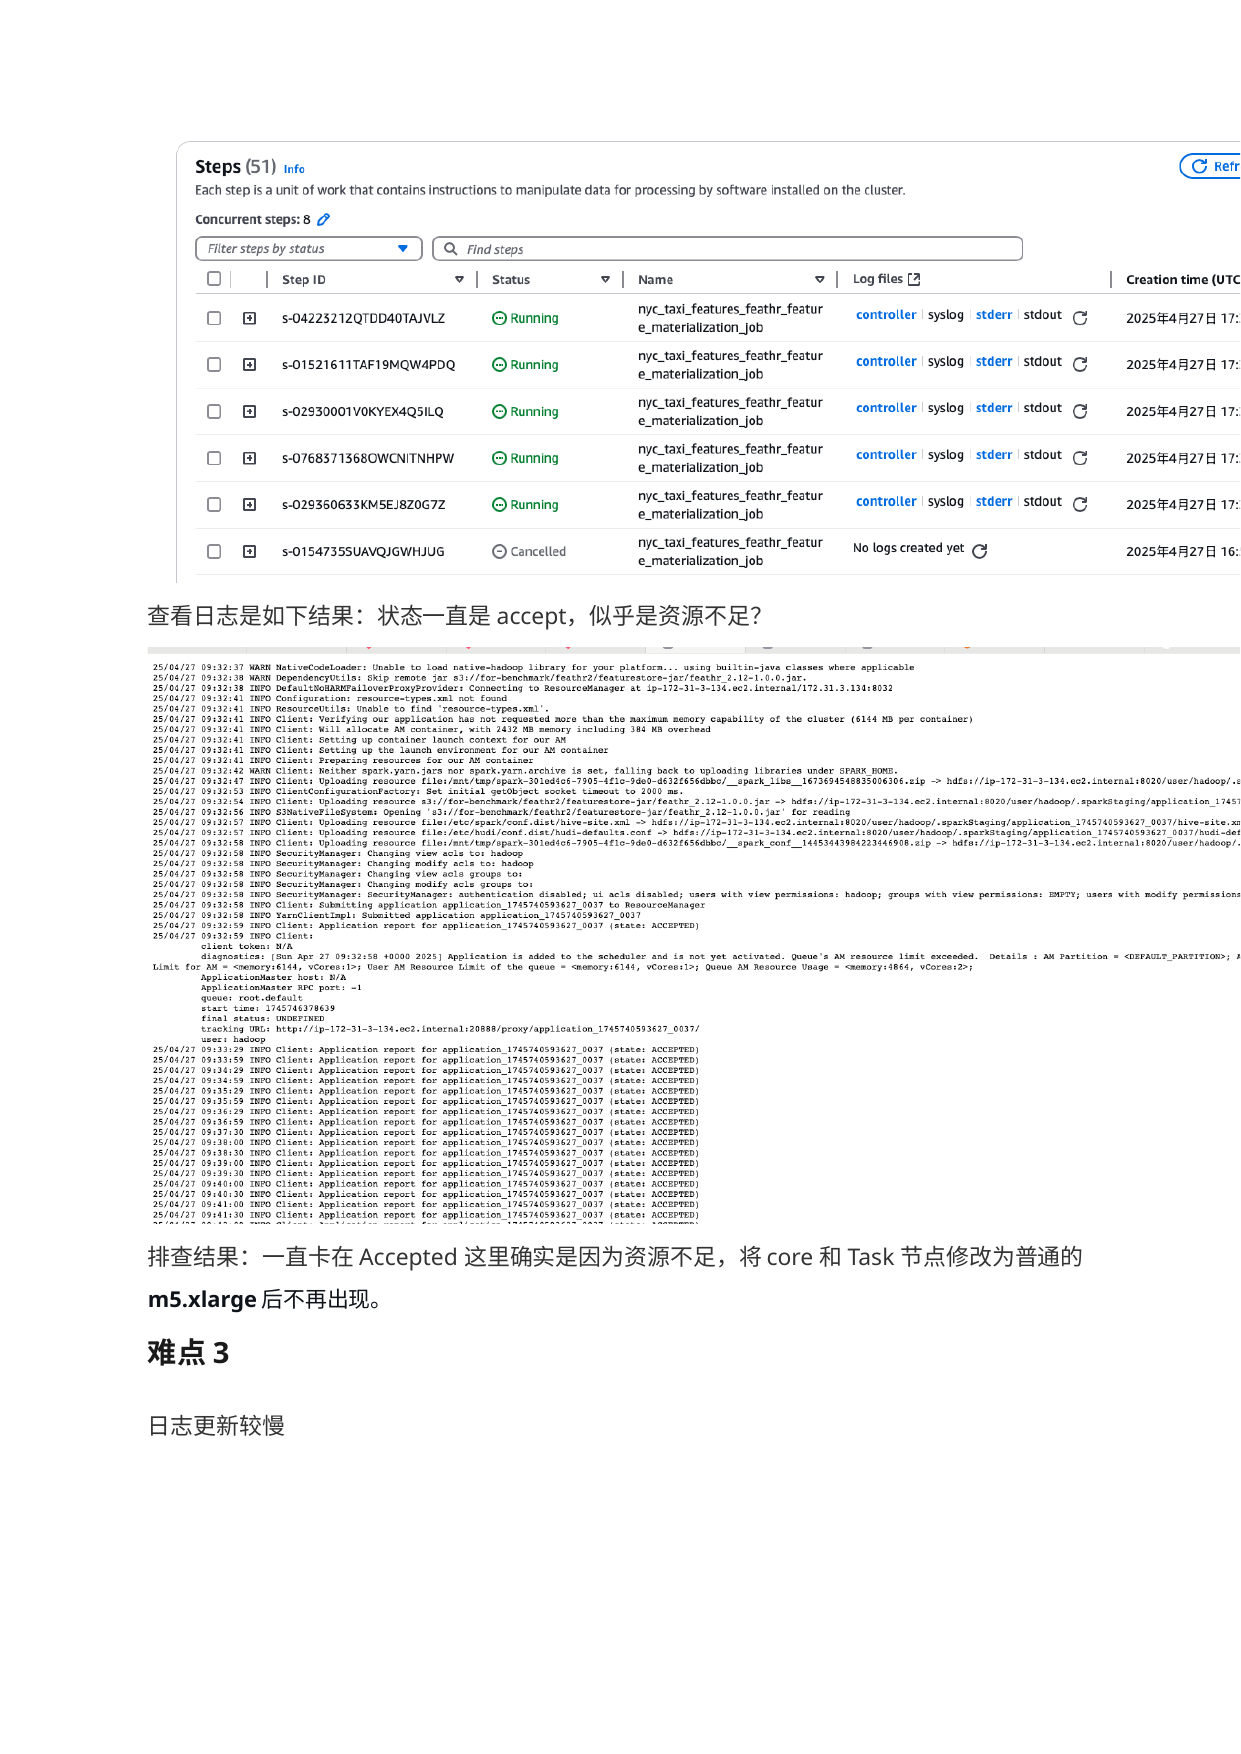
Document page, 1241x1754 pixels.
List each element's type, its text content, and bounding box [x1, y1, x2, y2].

text 查看日志是如下结果：状态一直是 accept，似乎是资源不足？ [148, 598, 1093, 631]
text 日志更新较慢 [148, 1407, 1093, 1441]
subtitle 难点 3 [148, 1329, 1093, 1372]
text 排查结果：一直卡在 Accepted 这里确实是因为资源不足，将core 和 Task 节点修改为普通的m5.xlarge后不再出现。 [148, 1239, 1093, 1313]
picture [147, 647, 1241, 1224]
picture [147, 141, 1241, 583]
